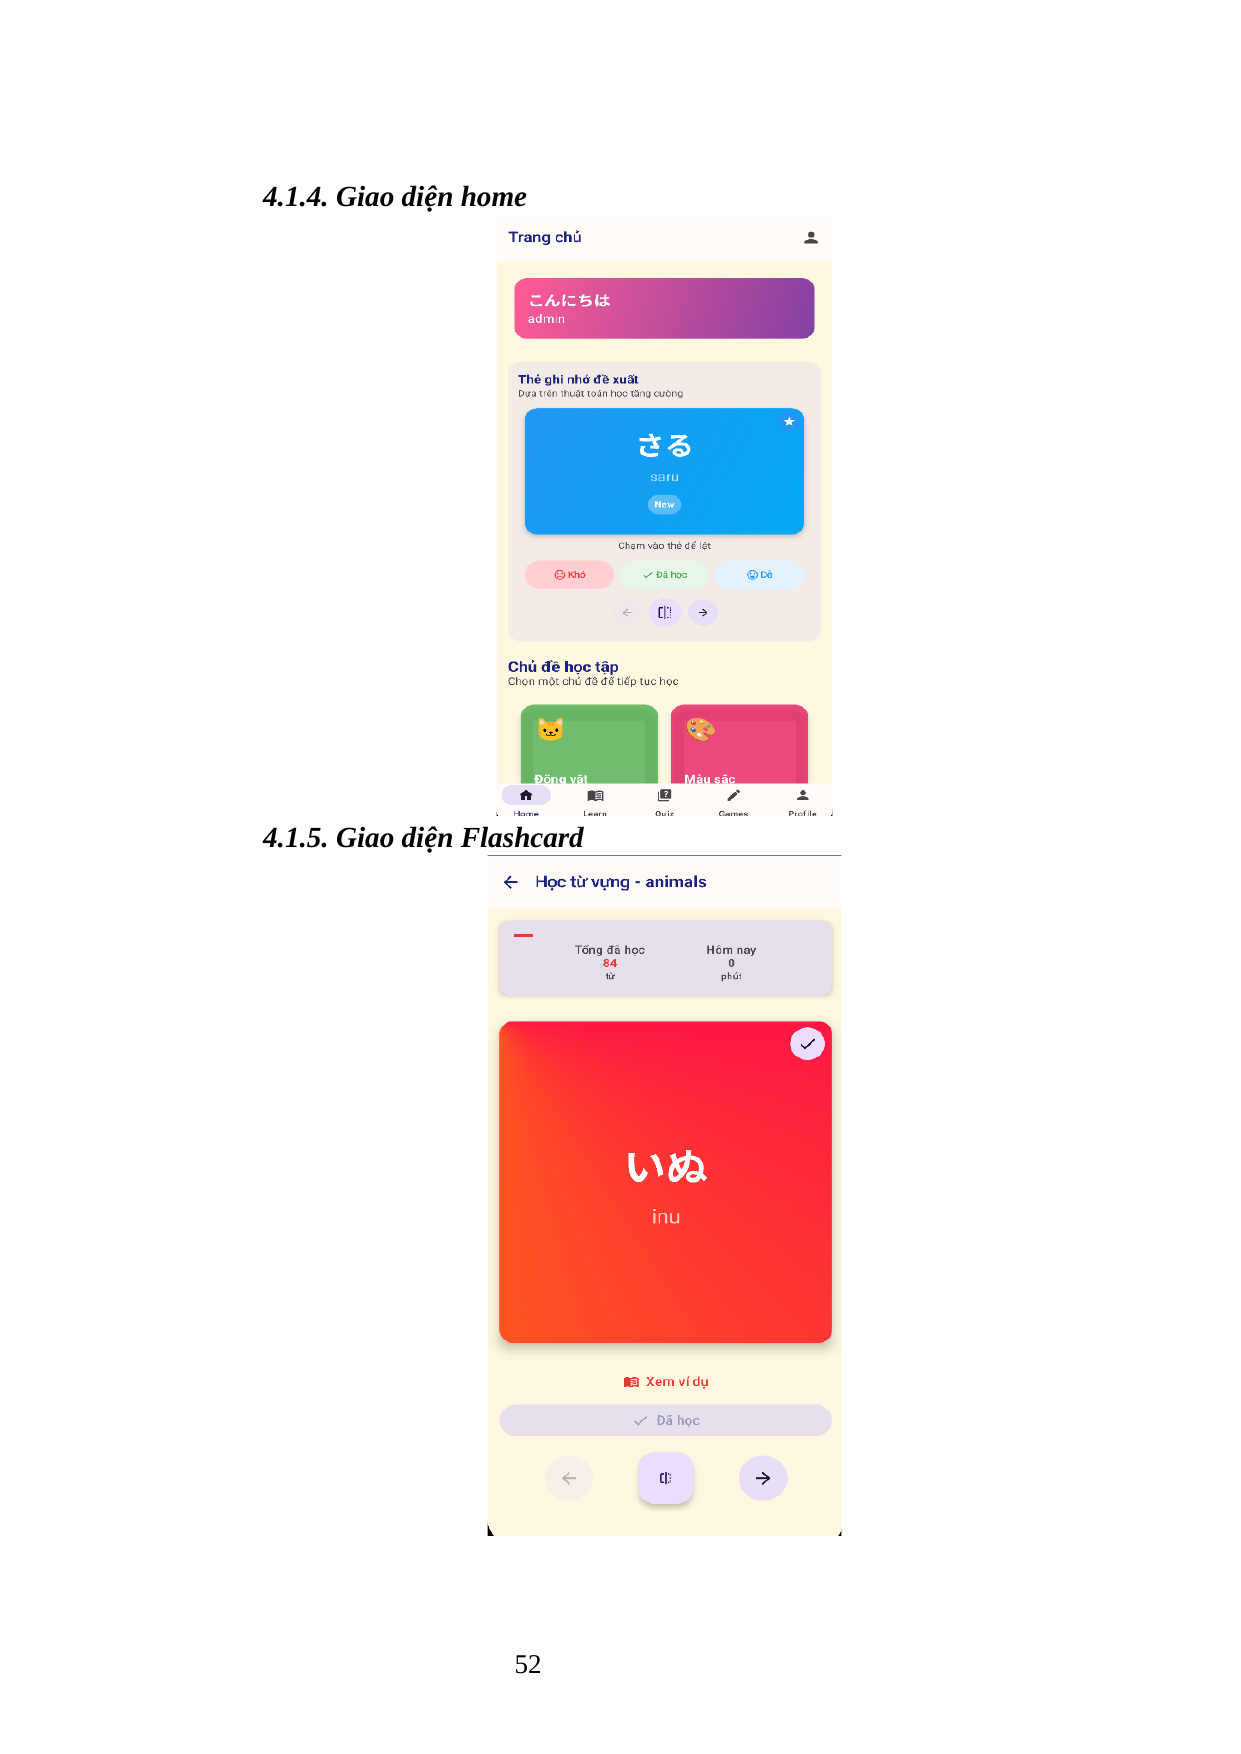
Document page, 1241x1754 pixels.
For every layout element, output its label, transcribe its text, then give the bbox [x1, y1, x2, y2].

picture [487, 855, 842, 1536]
picture [496, 215, 833, 816]
subtitle 4.1.5. Giao diện Flashcard [263, 820, 1122, 854]
subtitle 4.1.4. Giao diện home [263, 179, 1122, 213]
